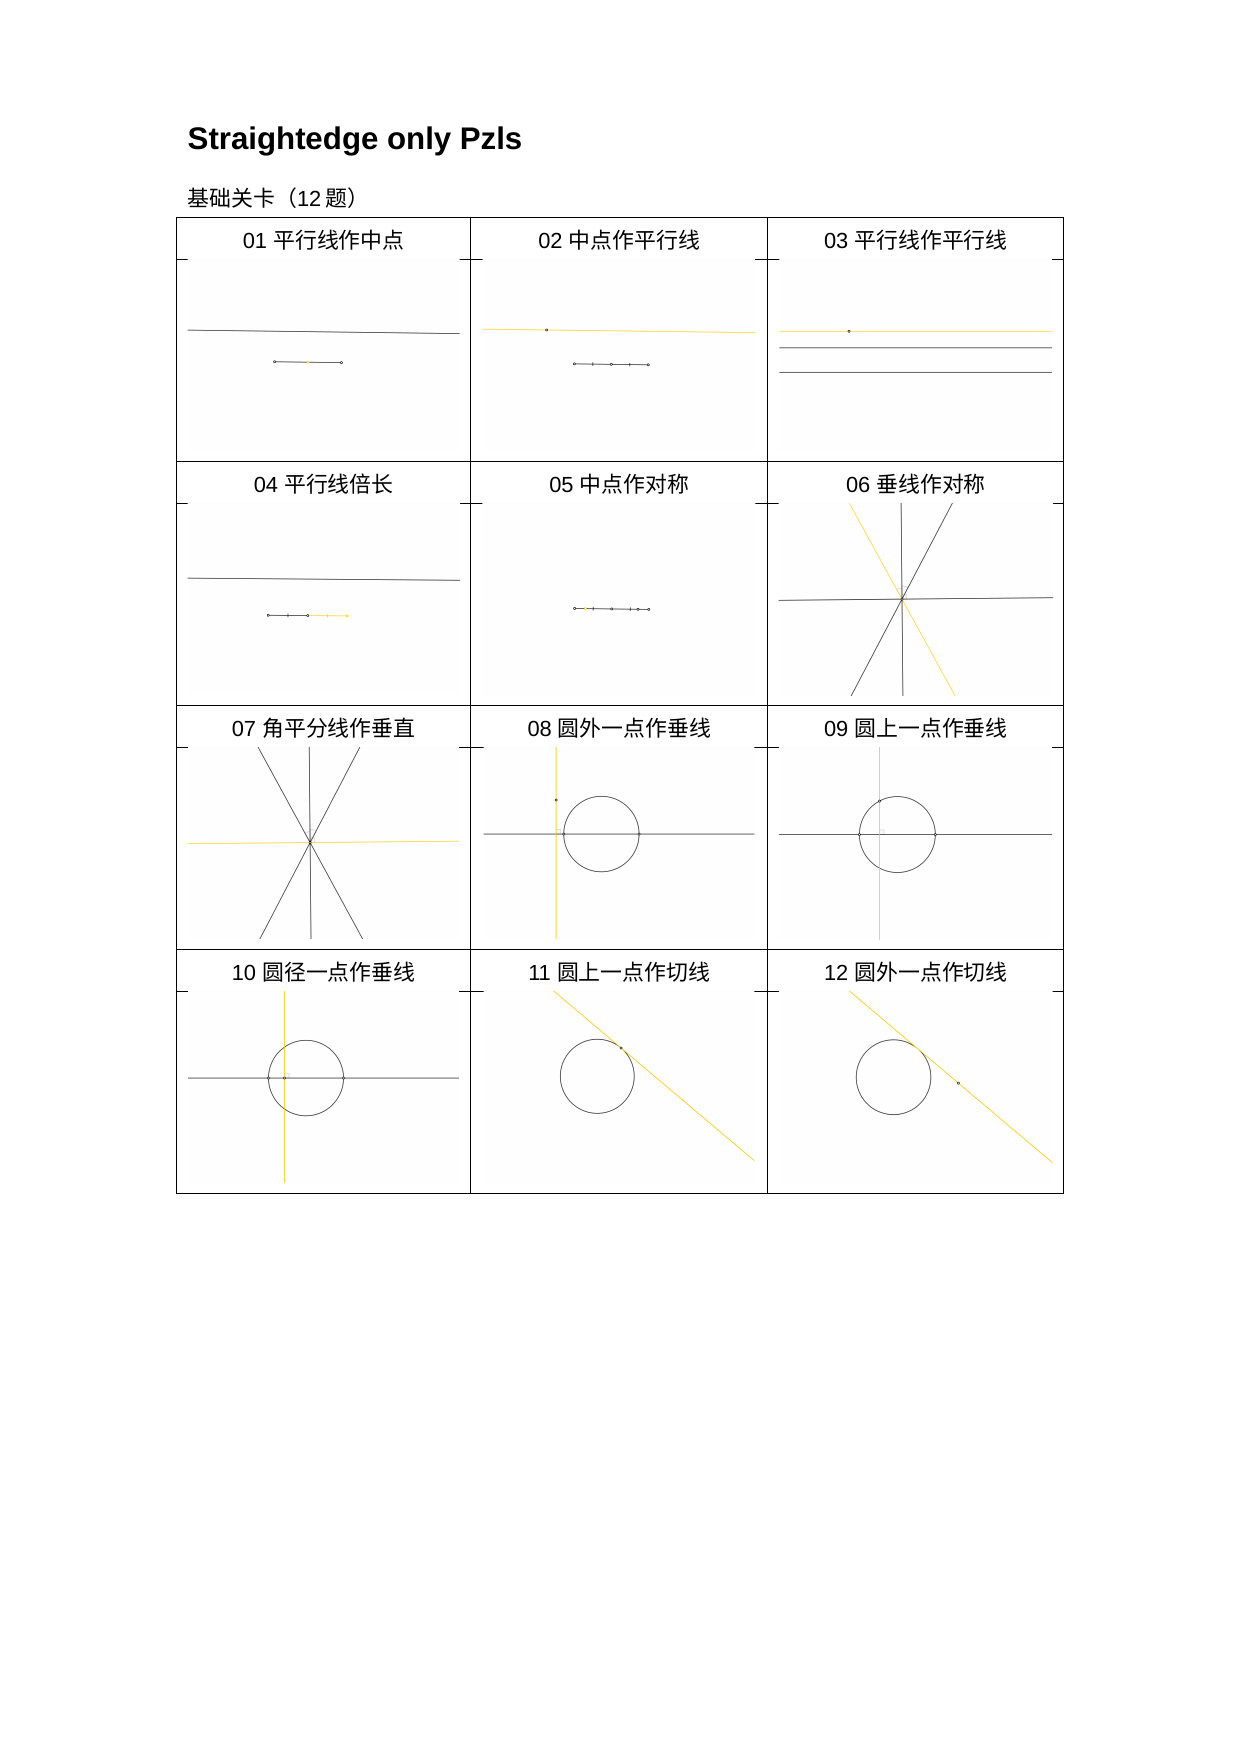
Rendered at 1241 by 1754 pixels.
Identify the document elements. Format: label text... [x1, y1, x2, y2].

picture [483, 991, 755, 1183]
table_cell [768, 260, 1063, 461]
table_cell [177, 260, 470, 461]
text 基础关卡（12题） [187, 177, 1053, 217]
table_cell [177, 748, 470, 949]
picture [483, 747, 755, 939]
subtitle Straightedge only Pzls [187, 118, 1053, 158]
table_cell [768, 992, 1063, 1193]
table_cell [177, 992, 470, 1193]
picture [188, 991, 459, 1183]
table_cell 09 圆上一点作垂线 [768, 706, 1063, 747]
table_cell 08 圆外一点作垂线 [471, 706, 767, 747]
table_cell [471, 992, 767, 1193]
table_cell [471, 504, 767, 705]
table_cell 12 圆外一点作切线 [768, 950, 1063, 991]
picture [778, 503, 1054, 696]
table_header 02 中点作平行线 [471, 218, 767, 259]
picture [778, 991, 1053, 1185]
picture [482, 259, 755, 450]
table_header 01 平行线作中点 [177, 218, 470, 259]
table_cell [768, 748, 1063, 949]
picture [778, 747, 1053, 940]
table_cell 11 圆上一点作切线 [471, 950, 767, 991]
table_cell [768, 504, 1063, 705]
table_cell [471, 260, 767, 461]
table_cell 04 平行线倍长 [177, 462, 470, 503]
picture [779, 259, 1052, 451]
picture [188, 747, 459, 939]
table_header 03 平行线作平行线 [768, 218, 1063, 259]
table_cell 05 中点作对称 [471, 462, 767, 503]
table_cell 10 圆径一点作垂线 [177, 950, 470, 991]
table_cell [471, 748, 767, 949]
table_cell 07 角平分线作垂直 [177, 706, 470, 747]
table_cell 06 垂线作对称 [768, 462, 1063, 503]
picture [482, 503, 756, 695]
table_cell [177, 504, 470, 705]
picture [187, 259, 460, 450]
picture [187, 503, 461, 694]
